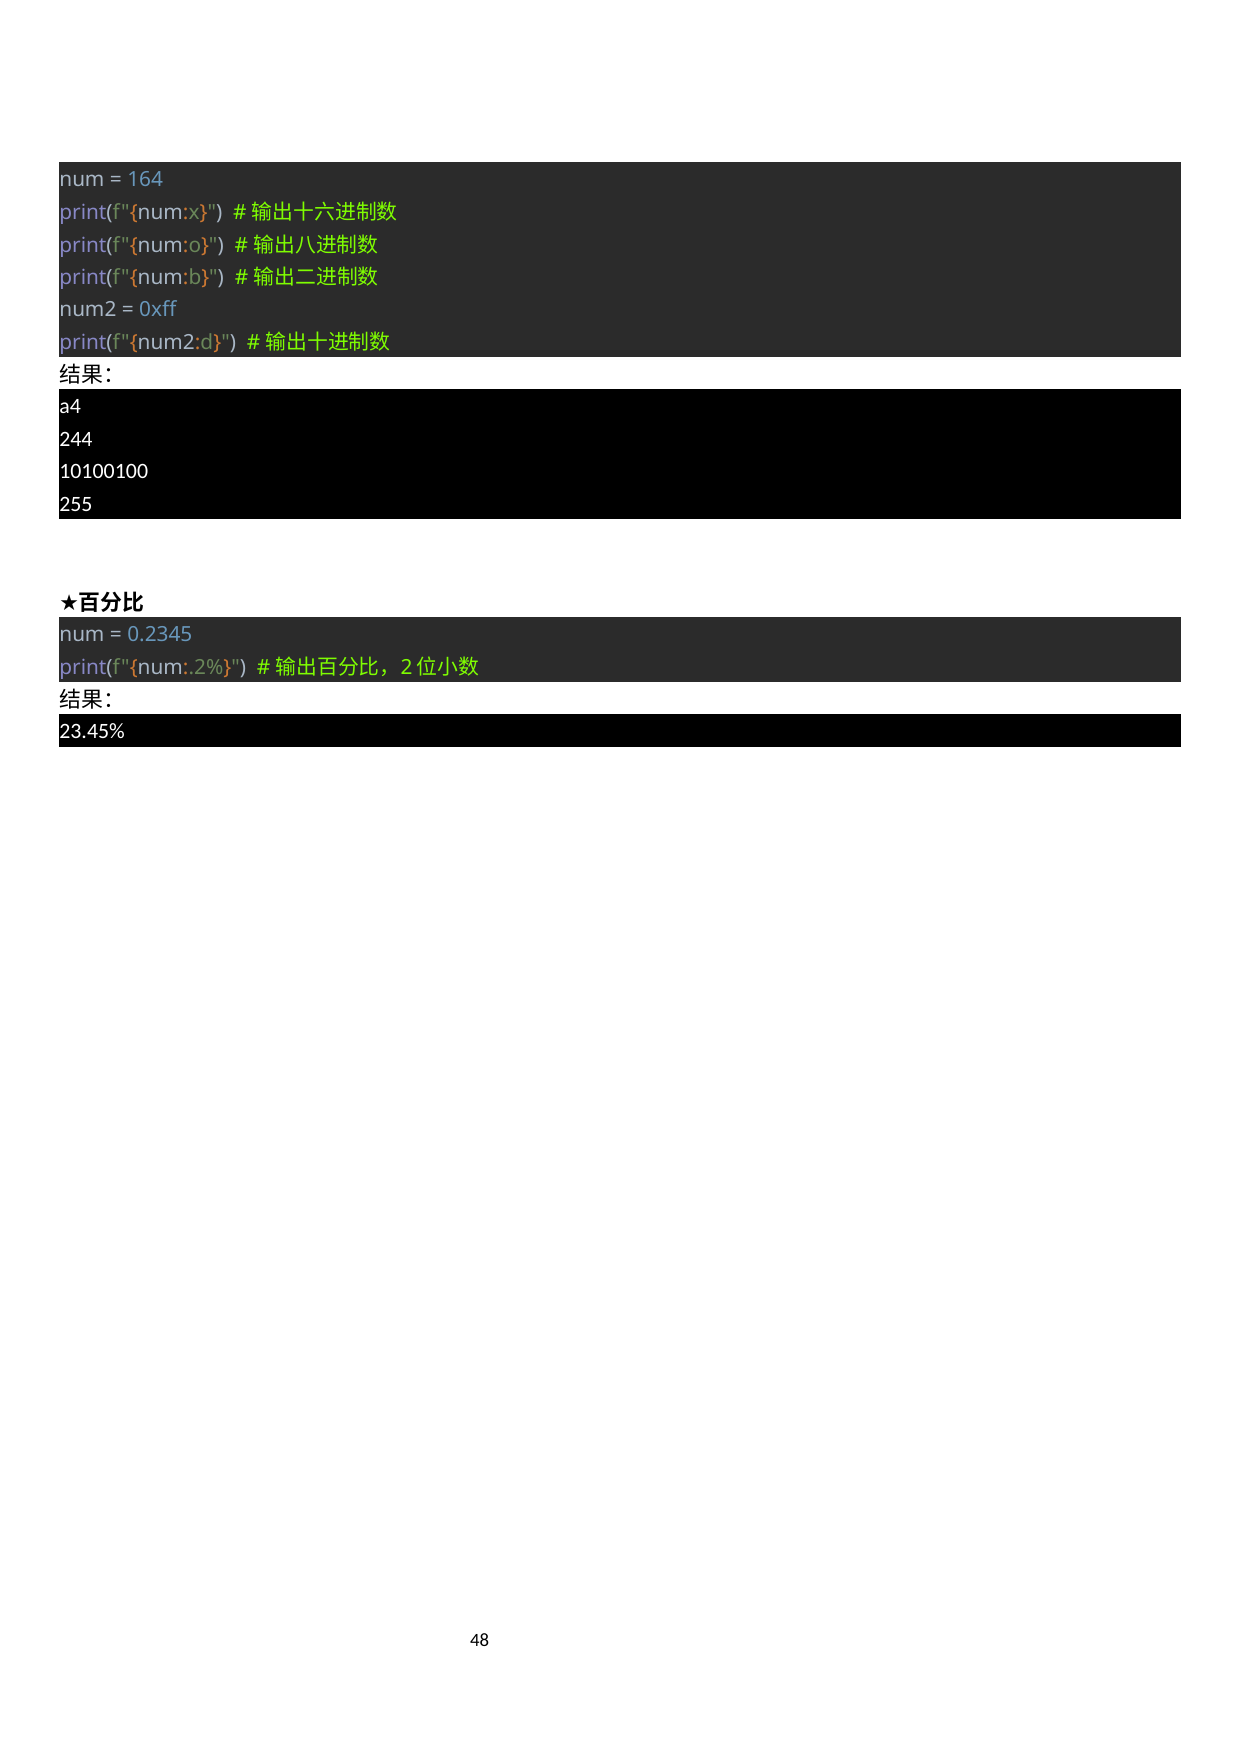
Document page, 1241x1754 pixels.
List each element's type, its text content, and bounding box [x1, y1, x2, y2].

text num = 0.2345 print(f"{num:.2%}") # 输出百分比，2位小数 [59, 617, 1181, 682]
text num = 164 print(f"{num:x}") # 输出十六进制数 print(f"{num:o}") # 输出八进制数 print(f"{num:b}") # 输出二进制数 num2 = 0xff print(f"{num2:d}") # 输出十进制数 [59, 162, 1181, 357]
text ★百分比 [59, 584, 1181, 617]
text 255 [59, 487, 1181, 519]
text 结果： [59, 682, 1181, 714]
text a4 [59, 389, 1181, 422]
text 10100100 [59, 454, 1181, 487]
text 23.45% [59, 714, 1181, 747]
text 结果： [59, 357, 1181, 389]
text 244 [59, 422, 1181, 454]
